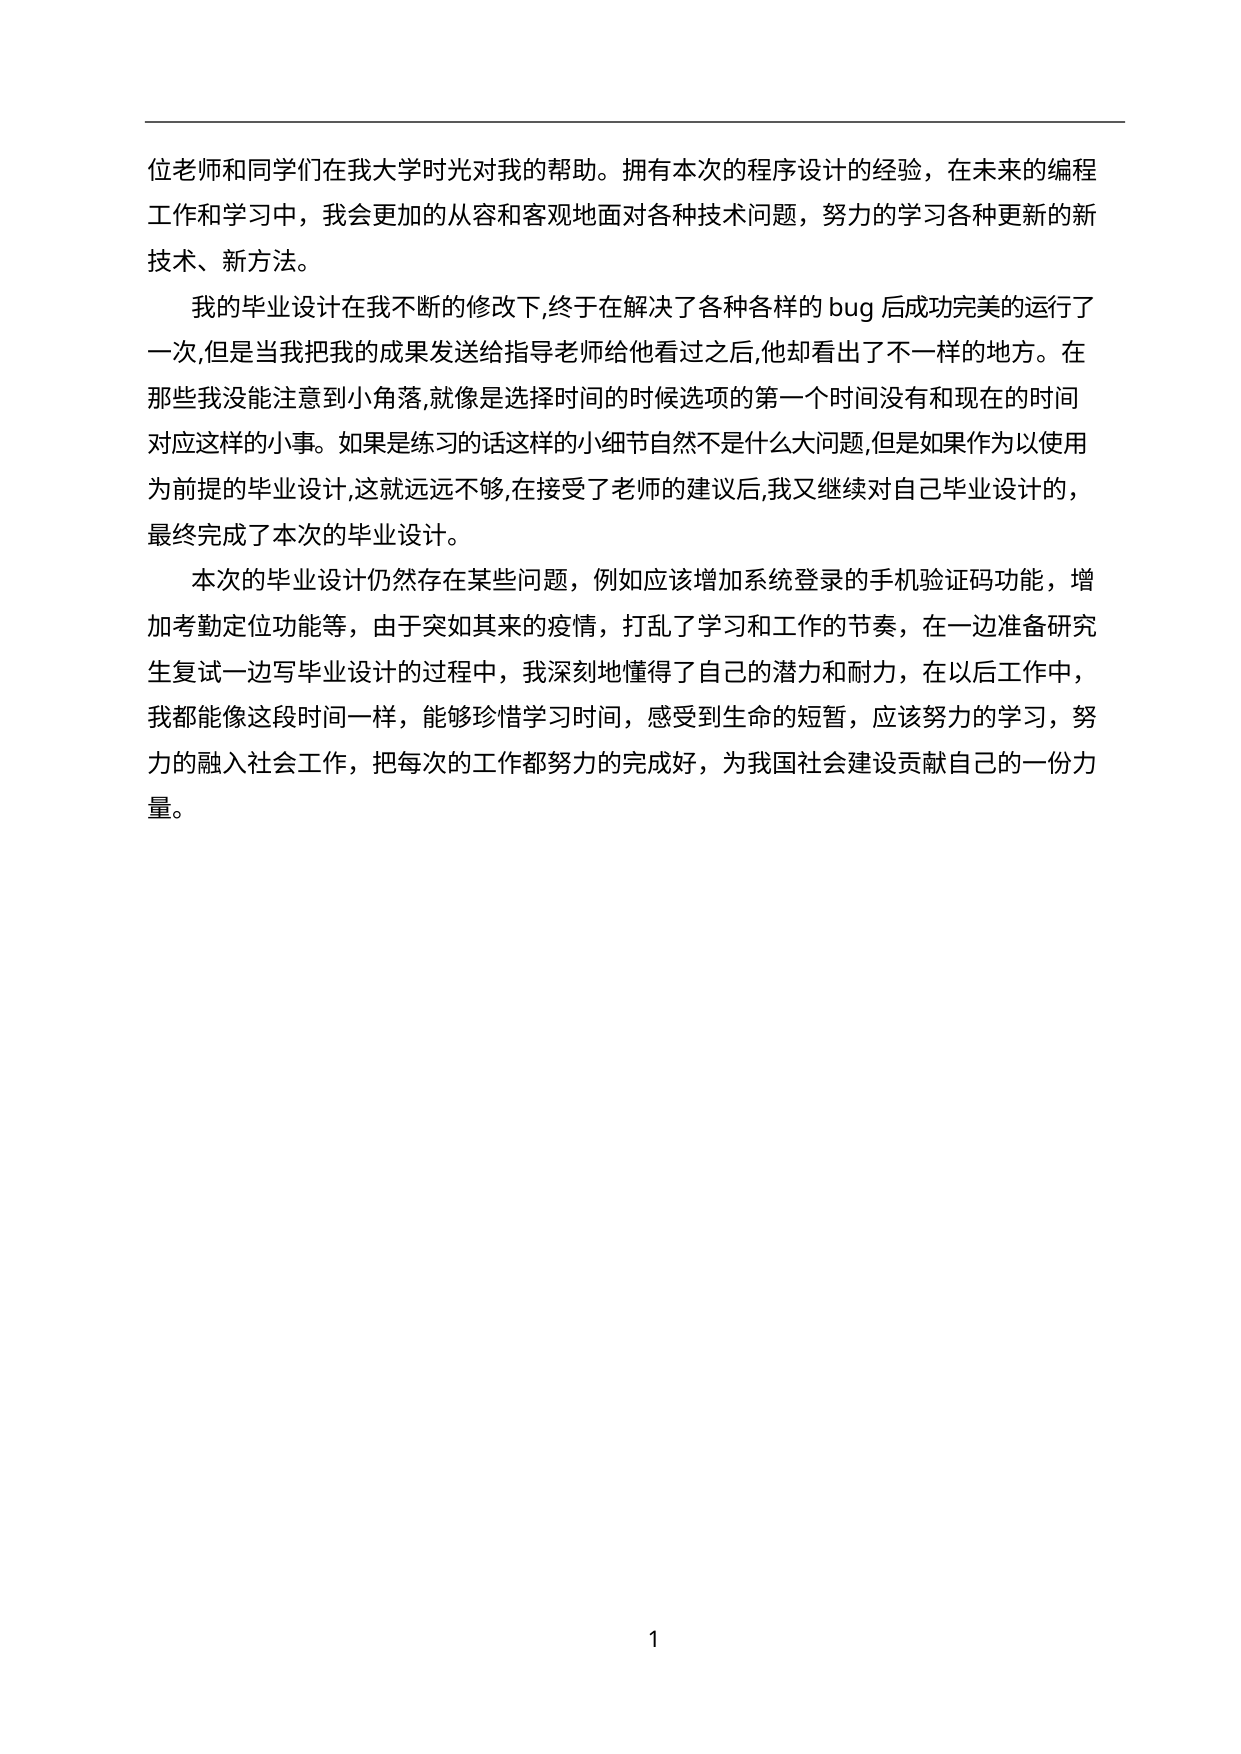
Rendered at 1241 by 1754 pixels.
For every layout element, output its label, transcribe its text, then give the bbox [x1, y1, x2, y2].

text 位老师和同学们在我大学时光对我的帮助。拥有本次的程序设计的经验，在未来的编程工作和学习中，我会更加的从容和客观地面对各种技术问题，努力的学习各种更新的新技术、新方法。 [148, 150, 1098, 278]
text 我的毕业设计在我不断的修改下,终于在解决了各种各样的bug 后成功完美的运行了一次,但是当我把我的成果发送给指导老师给他看过之后,他却看出了不一样的地方。在那些我没能注意到小角落,就像是选择时间的时候选项的第一个时间没有和现在的时间对应这样的小事。如果是练习的话这样的小细节自然不是什么大问题,但是如果作为以使用为前提的毕业设计,这就远远不够,在接受了老师的建议后,我又继续对自己毕业设计的，最终完成了本次的毕业设计。 [148, 287, 1098, 551]
text 本次的毕业设计仍然存在某些问题，例如应该增加系统登录的手机验证码功能，增加考勤定位功能等，由于突如其来的疫情，打乱了学习和工作的节奏，在一边准备研究生复试一边写毕业设计的过程中，我深刻地懂得了自己的潜力和耐力，在以后工作中， 我都能像这段时间一样，能够珍惜学习时间，感受到生命的短暂，应该努力的学习，努力的融入社会工作，把每次的工作都努力的完成好，为我国社会建设贡献自己的一份力量。 [148, 561, 1098, 825]
